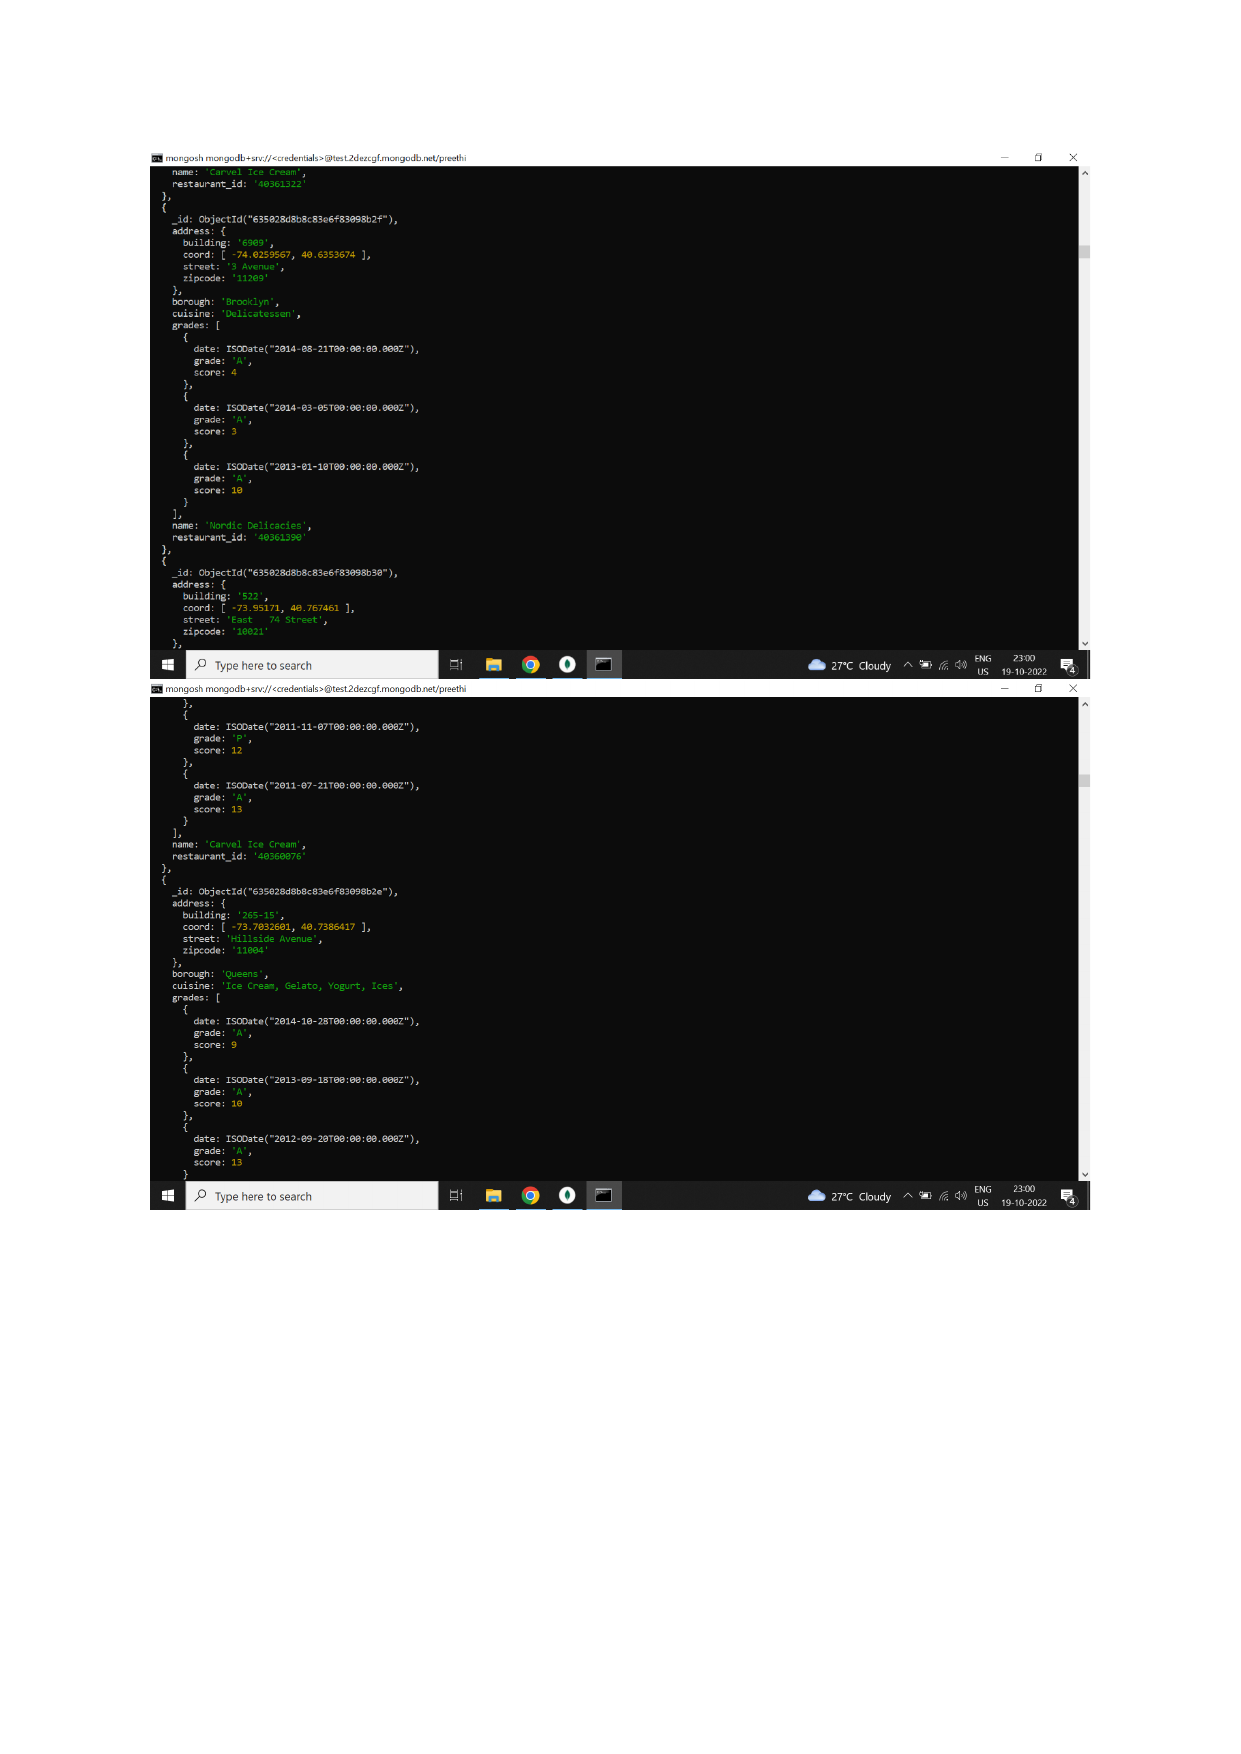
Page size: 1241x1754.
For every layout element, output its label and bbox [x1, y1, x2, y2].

picture [150, 150, 1091, 679]
picture [150, 681, 1091, 1210]
